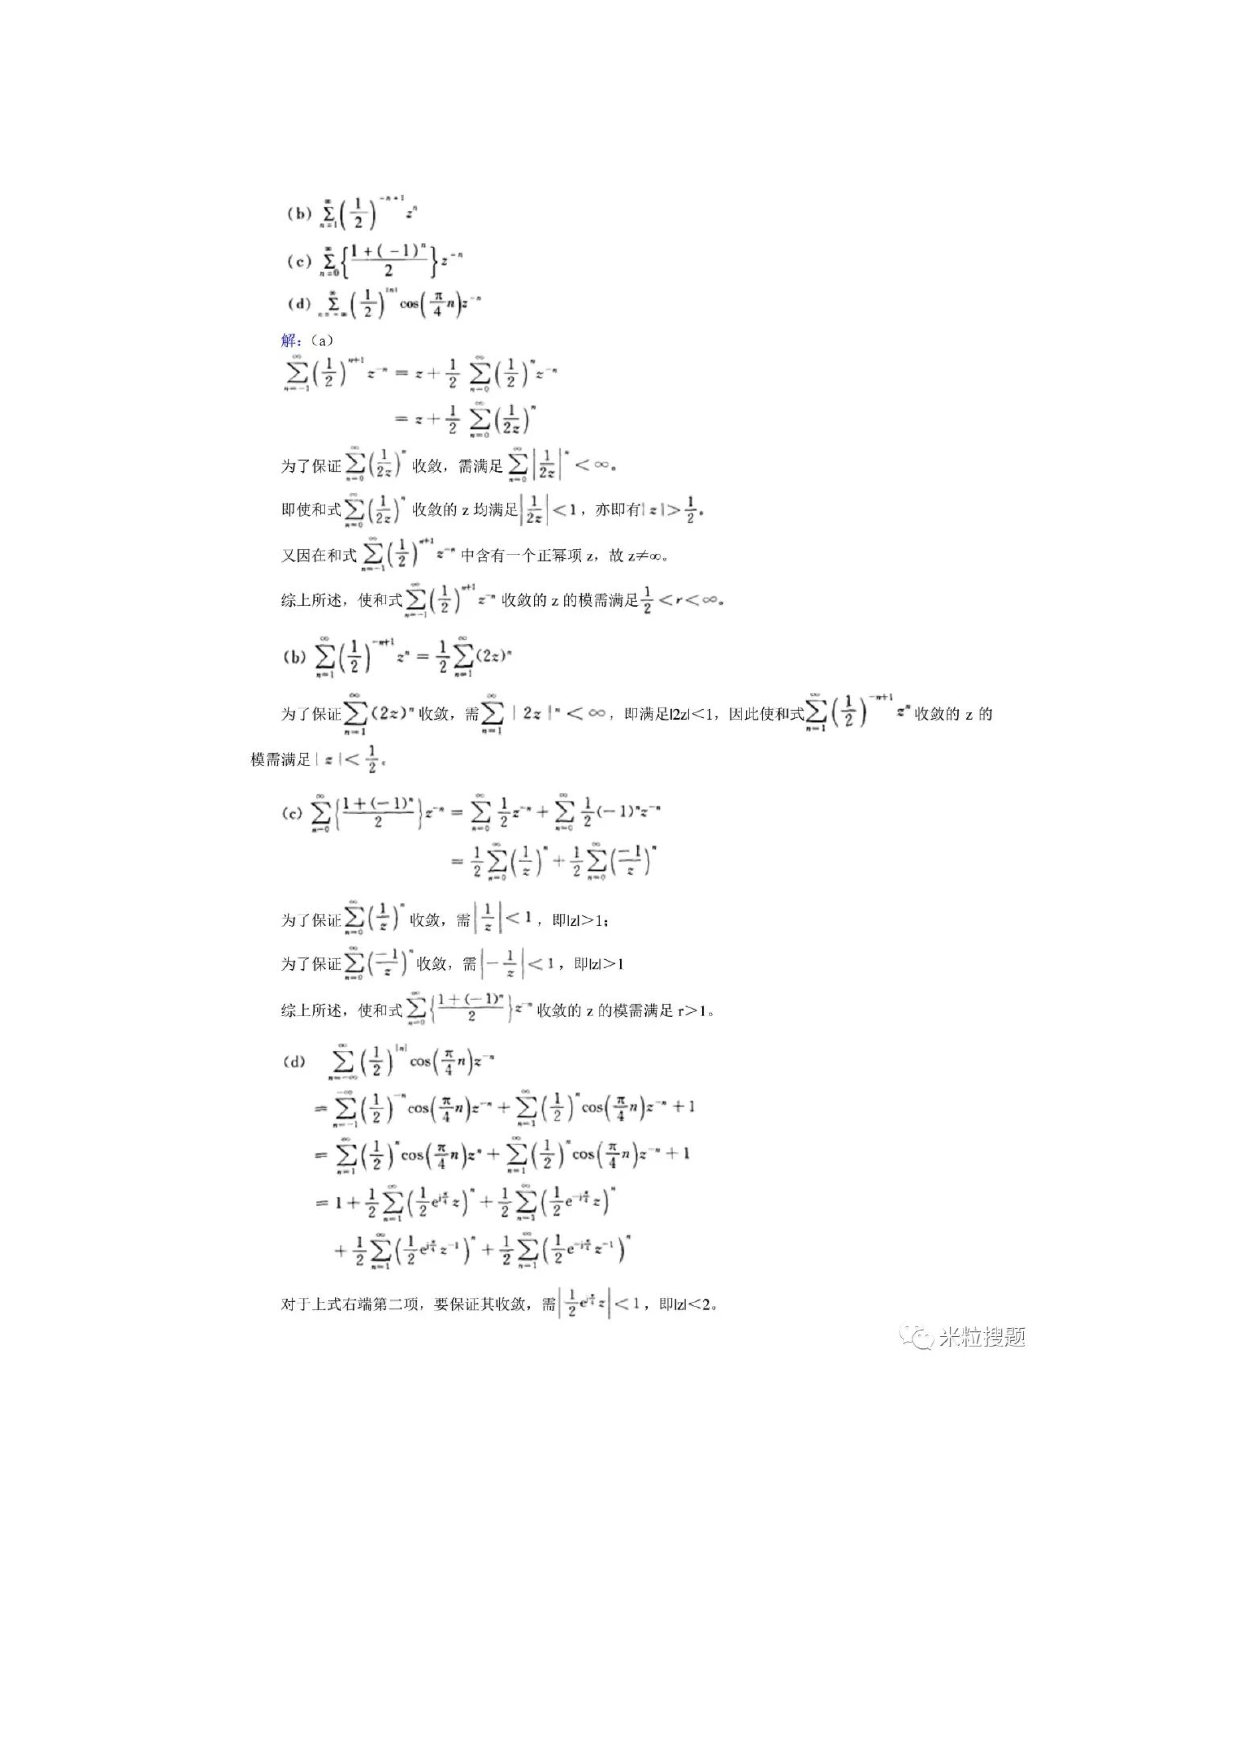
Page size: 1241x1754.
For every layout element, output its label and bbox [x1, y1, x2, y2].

picture [187, 152, 1053, 1375]
